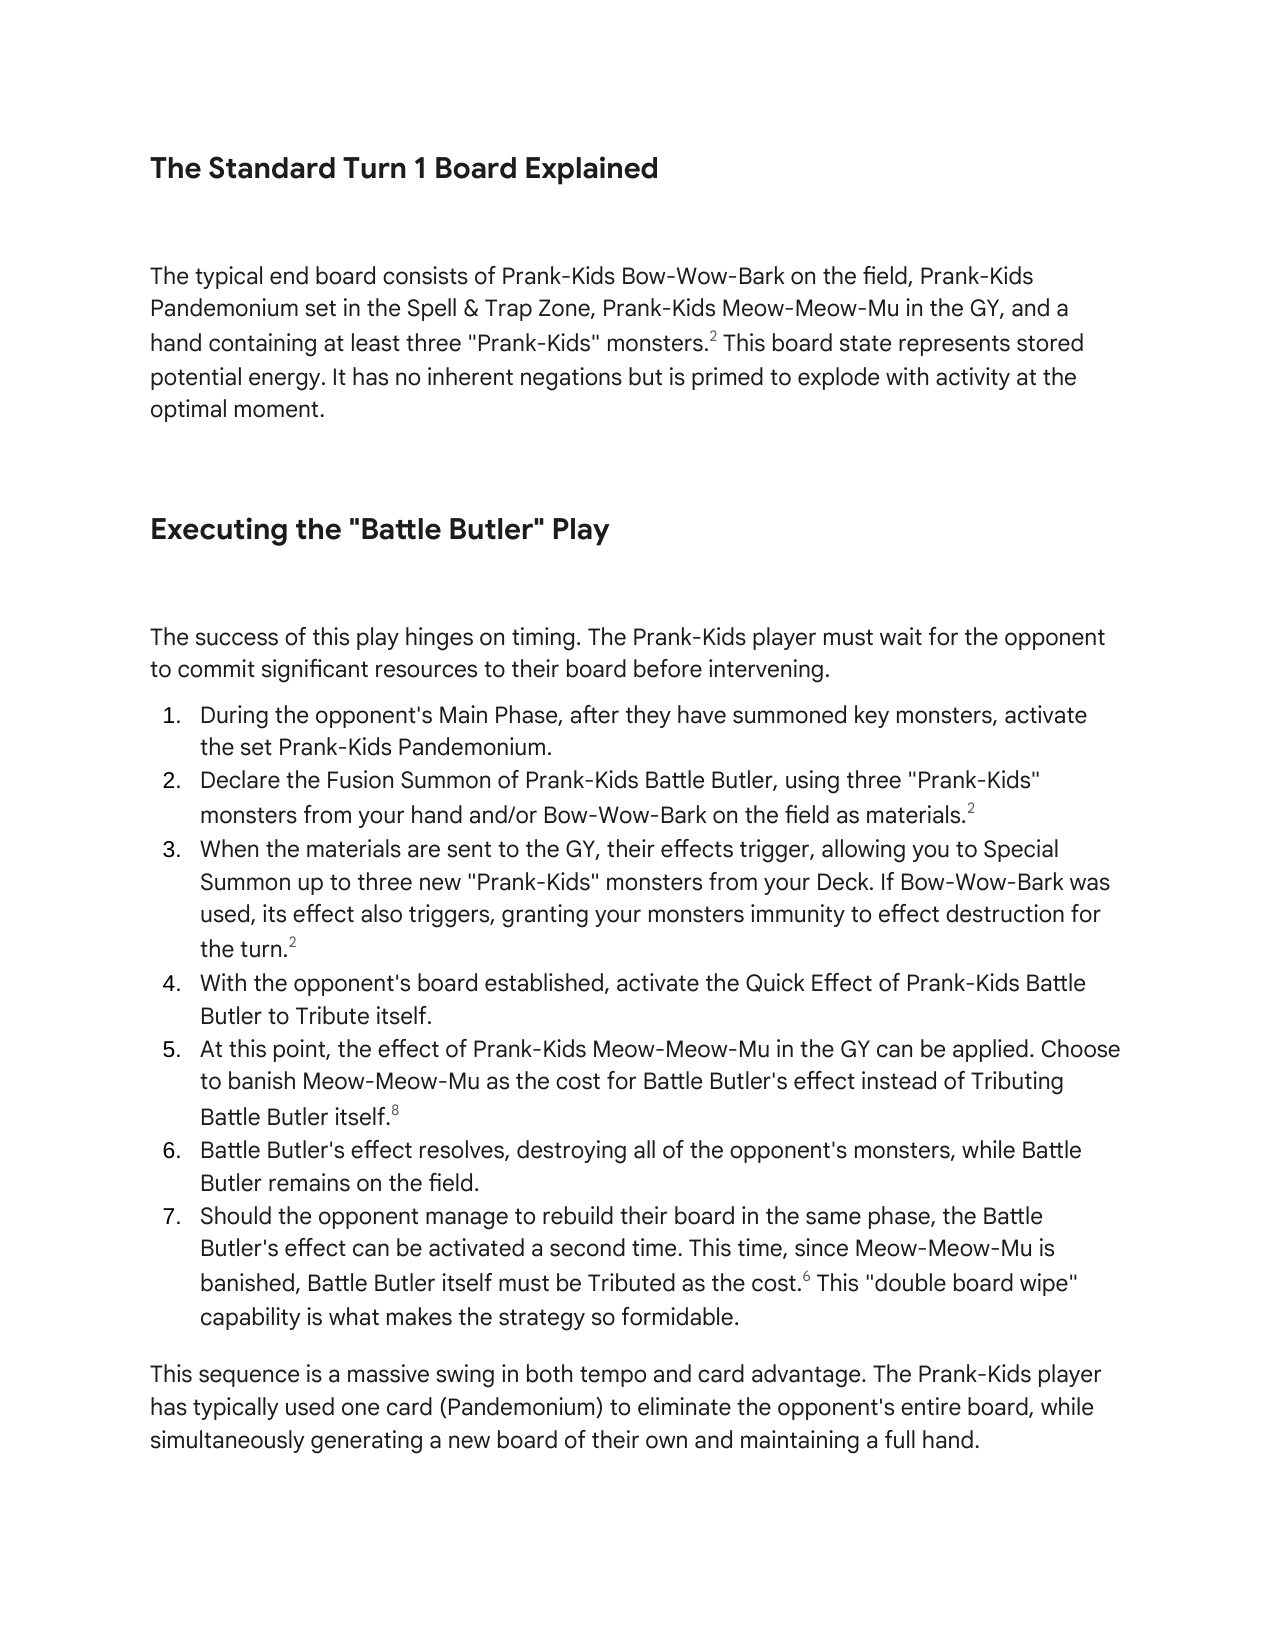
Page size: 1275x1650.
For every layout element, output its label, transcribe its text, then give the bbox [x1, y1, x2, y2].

list Declare the Fusion Summon of Prank-Kids Battle Butler, using three "Prank-Kids" monsters from your hand and/or Bow-Wow-Bark on the field as materials.2 [162, 766, 1125, 831]
text The typical end board consists of Prank-Kids Bow-Wow-Bark on the field, Prank-Kids Pandemonium set in the Spell & Trap Zone, Prank-Kids Meow-Meow-Mu in the GY, and a hand containing at least three "Prank-Kids" monsters.2 This board state represents stored potential energy. It has no inherent negations but is primed to explode with activity at the optimal moment. [150, 262, 1125, 424]
list During the opponent's Main Phase, after they have summoned key monsters, activate the set Prank-Kids Pandemonium. [162, 701, 1125, 762]
subtitle Executing the "Battle Butler" Play [150, 511, 1125, 548]
text The success of this play hinges on timing. The Prank-Kids player must wait for the opponent to commit significant resources to their board before intervening. [150, 623, 1125, 684]
text This sequence is a massive swing in both tempo and card advantage. The Prank-Kids player has typically used one card (Pandemonium) to eliminate the opponent's entire board, while simultaneously generating a new board of their own and maintaining a full hand. [150, 1361, 1125, 1455]
list At this point, the effect of Prank-Kids Meow-Meow-Mu in the GY can be applied. Choose to banish Meow-Meow-Mu as the cost for Battle Butler's effect instead of Tributing Battle Butler itself.8 [162, 1035, 1125, 1132]
list Should the opponent manage to rebuild their board in the same phase, the Battle Butler's effect can be activated a second time. This time, since Meow-Meow-Mu is banished, Battle Butler itself must be Tributed as the cost.6 This "double board wipe" capability is what makes the strategy so formidable. [162, 1202, 1125, 1332]
subtitle The Standard Turn 1 Board Explained [150, 150, 1125, 187]
list Battle Butler's effect resolves, destroying all of the opponent's monsters, while Battle Butler remains on the field. [162, 1136, 1125, 1198]
list When the materials are sent to the GY, their effects trigger, allowing you to Special Summon up to three new "Prank-Kids" monsters from your Deck. If Bow-Wow-Bark was used, its effect also triggers, granting your monsters immunity to effect destruction for the turn.2 [162, 835, 1125, 965]
list With the opponent's board established, activate the Quick Effect of Prank-Kids Battle Butler to Tribute itself. [162, 969, 1125, 1031]
